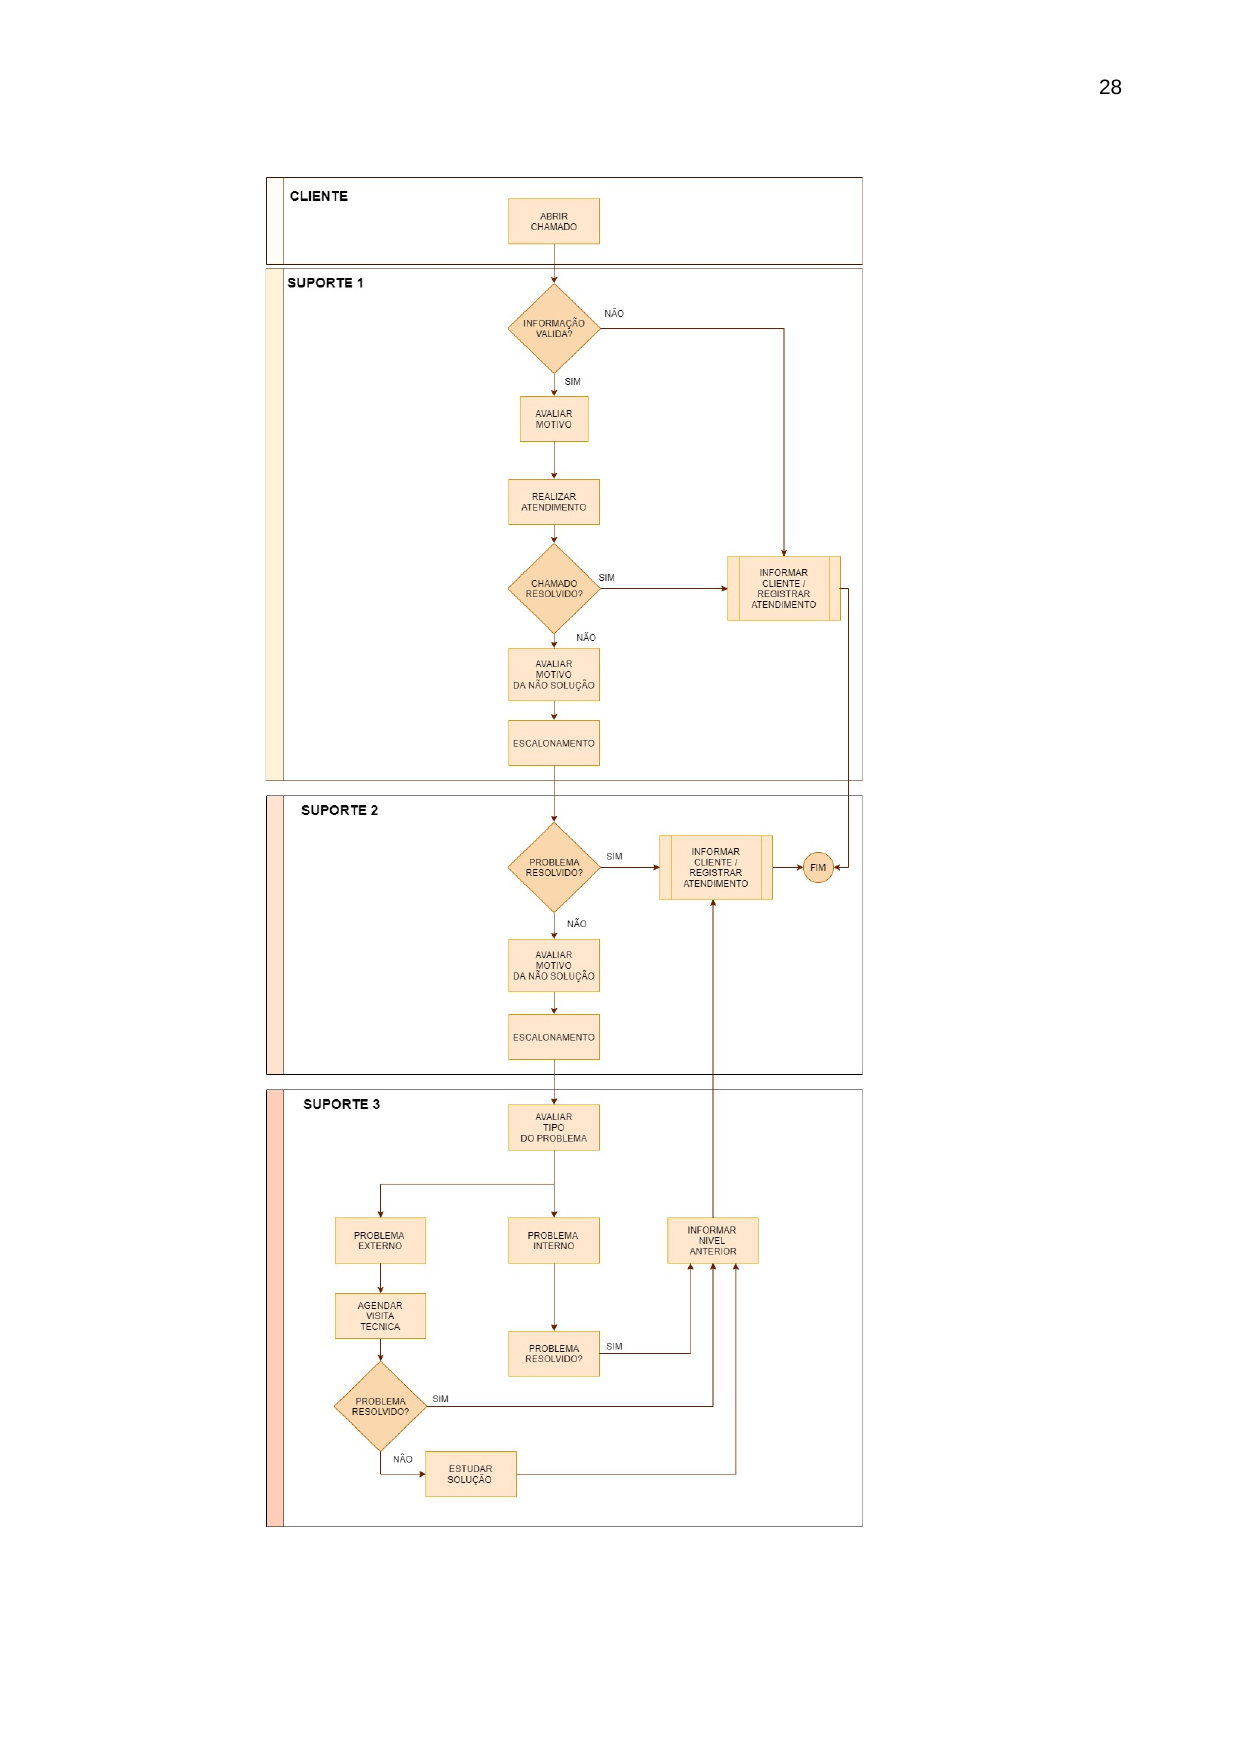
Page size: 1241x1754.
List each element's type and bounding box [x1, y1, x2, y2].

picture [265, 177, 863, 1527]
